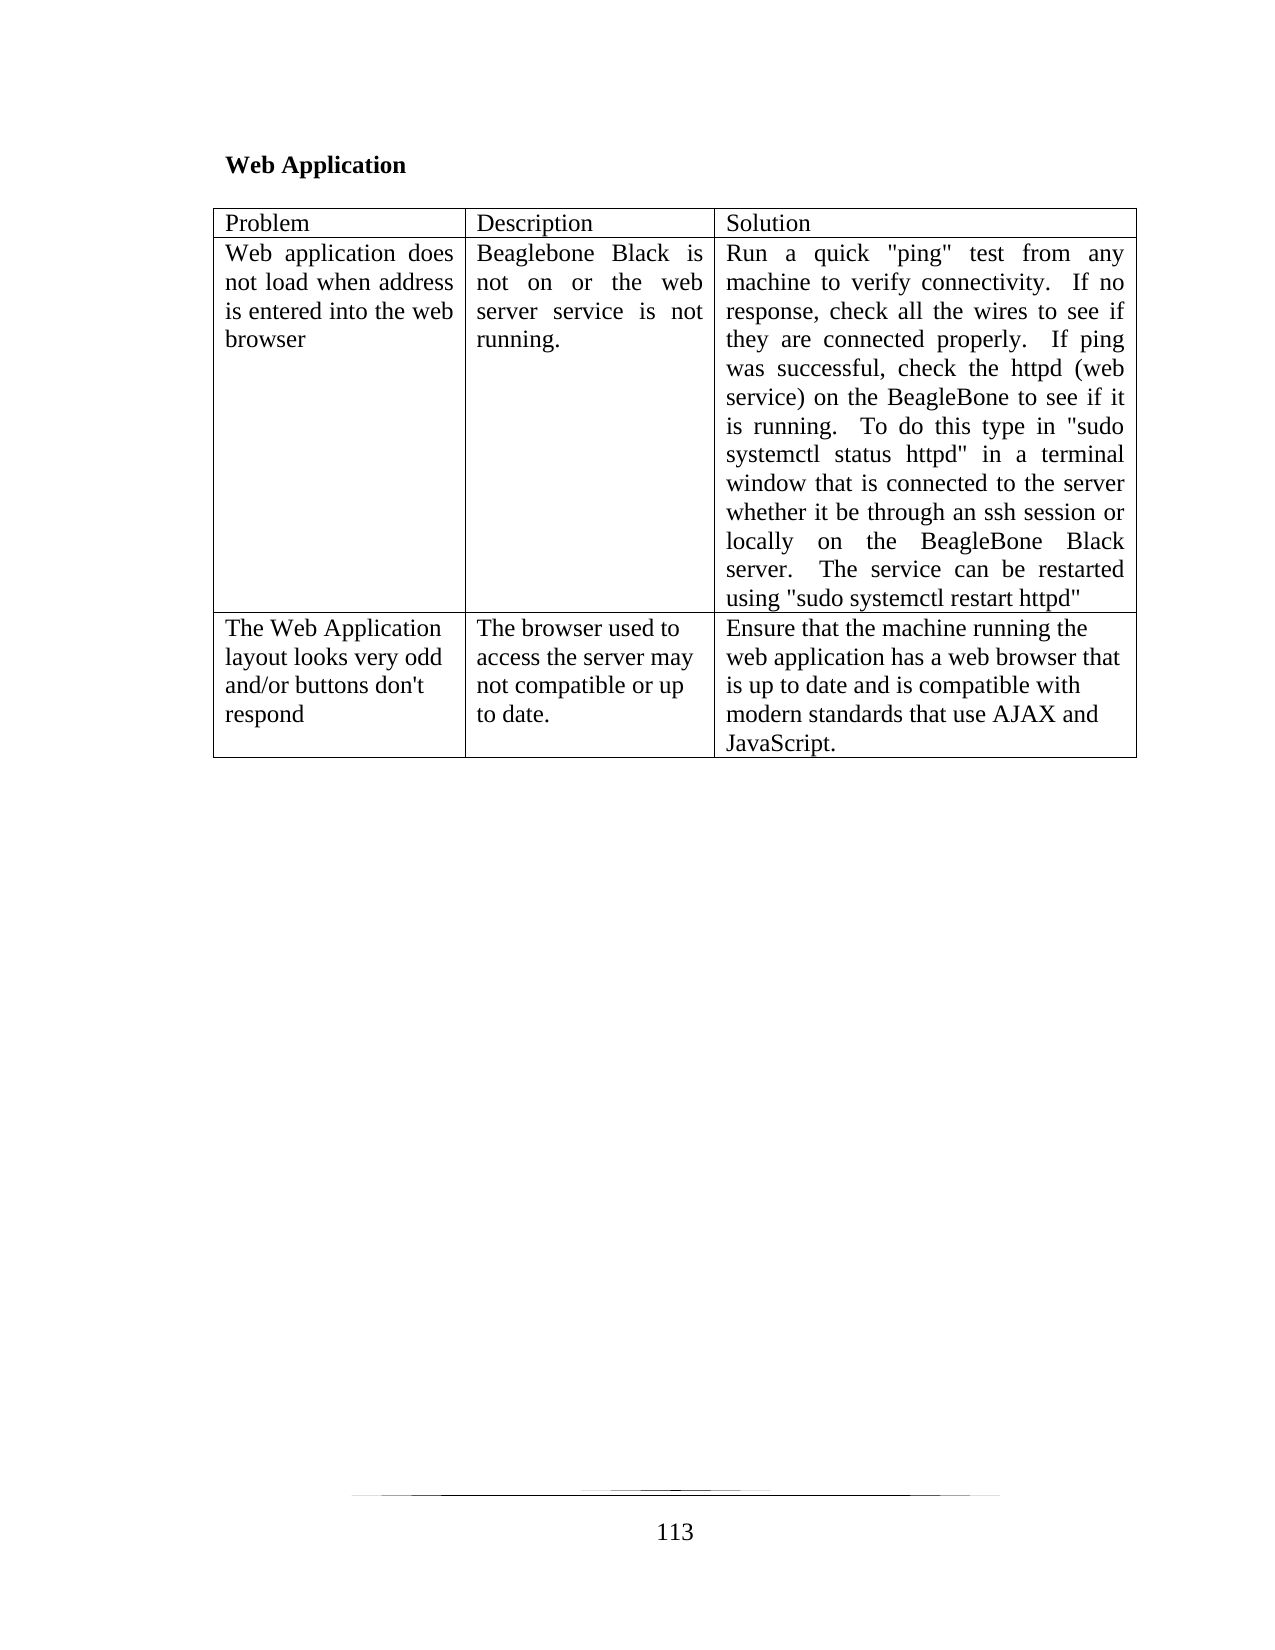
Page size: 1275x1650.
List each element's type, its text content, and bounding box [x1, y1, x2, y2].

table_cell Ensure that the machine running the web application has a web browser that is up to date and is compatible with modern standards that use AJAX and JavaScript. [715, 613, 1136, 757]
table_header Problem [214, 209, 465, 237]
table_header Description [466, 209, 714, 237]
table_cell Beaglebone Black is not on or the web server service is not running. [466, 238, 714, 612]
table_cell The browser used to access the server may not compatible or up to date. [466, 613, 714, 757]
text Web Application [225, 150, 1125, 179]
table_cell The Web Application layout looks very odd and/or buttons don't respond [214, 613, 465, 757]
table_header Solution [715, 209, 1136, 237]
table_cell Run a quick "ping" test from any machine to verify connectivity. If no response, check all the wires to see if they are connected properly. If ping was successful, check the httpd (web service) on the BeagleBone to see if it is running. To do this type in "sudo systemctl status httpd" in a terminal window that is connected to the server whether it be through an ssh session or locally on the BeagleBone Black server. The service can be restarted using "sudo systemctl restart httpd" [715, 238, 1136, 612]
table_cell Web application does not load when address is entered into the web browser [214, 238, 465, 612]
